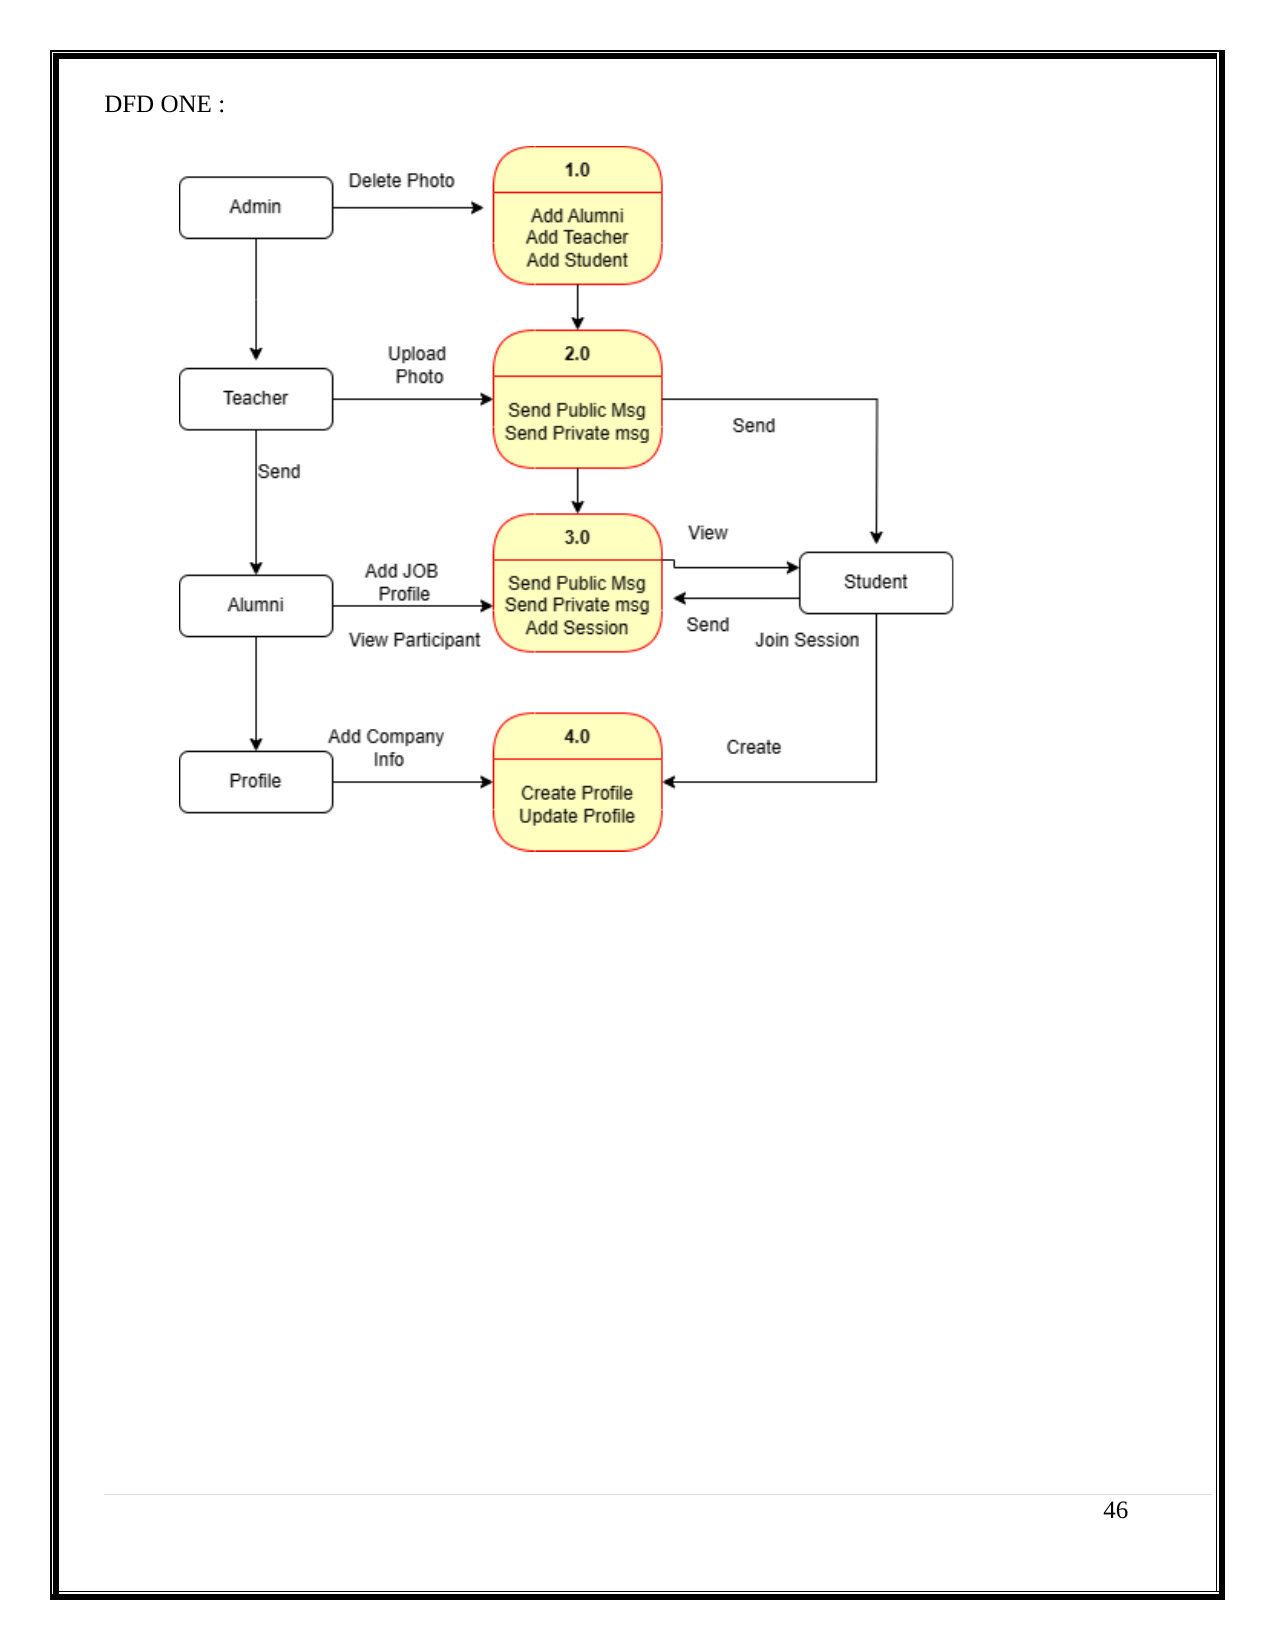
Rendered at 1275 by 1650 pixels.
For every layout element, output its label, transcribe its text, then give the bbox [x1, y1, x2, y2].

text DFD ONE : [104, 89, 1210, 117]
picture [179, 146, 954, 852]
